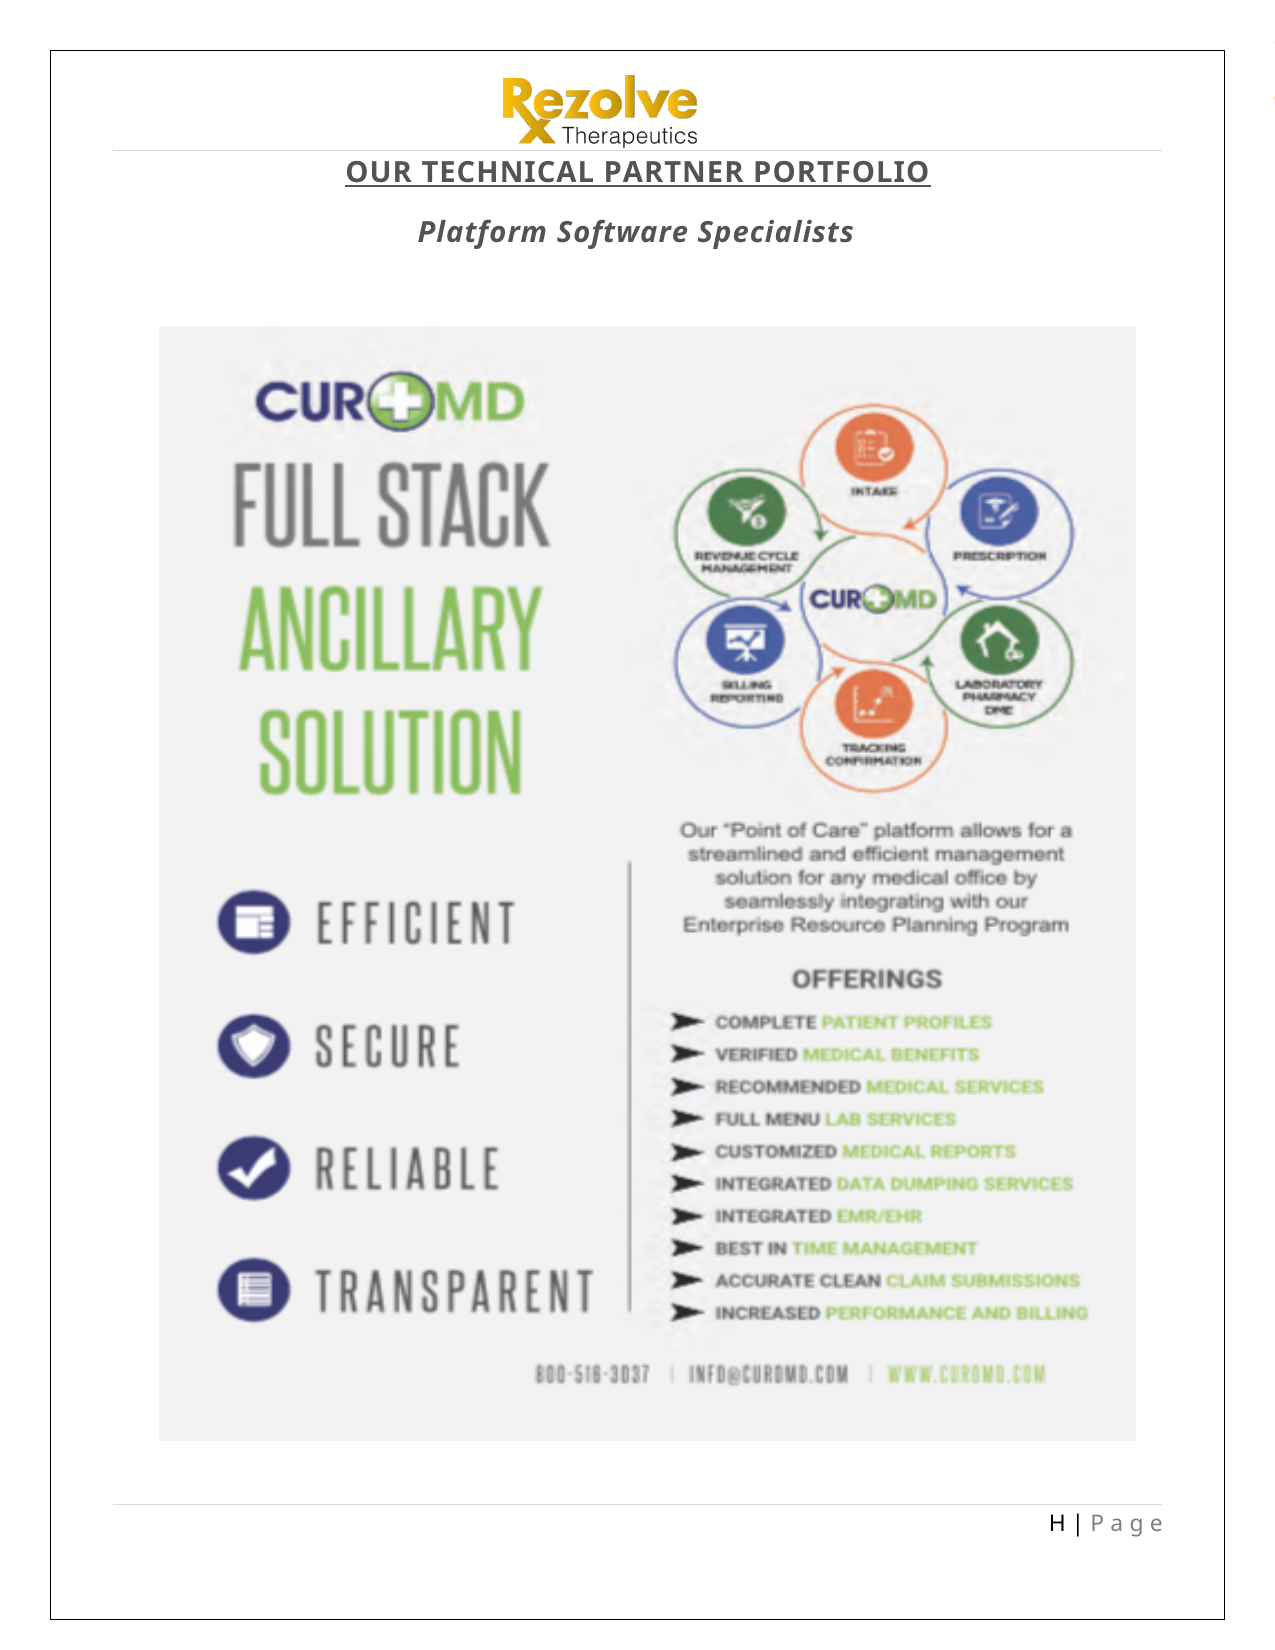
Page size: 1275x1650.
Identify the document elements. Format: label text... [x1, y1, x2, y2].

text Platform Software Specialists [112, 212, 1162, 251]
text OUR TECHNICAL PARTNER PORTFOLIO [112, 151, 1162, 191]
picture [503, 75, 697, 148]
picture [159, 326, 1136, 1441]
